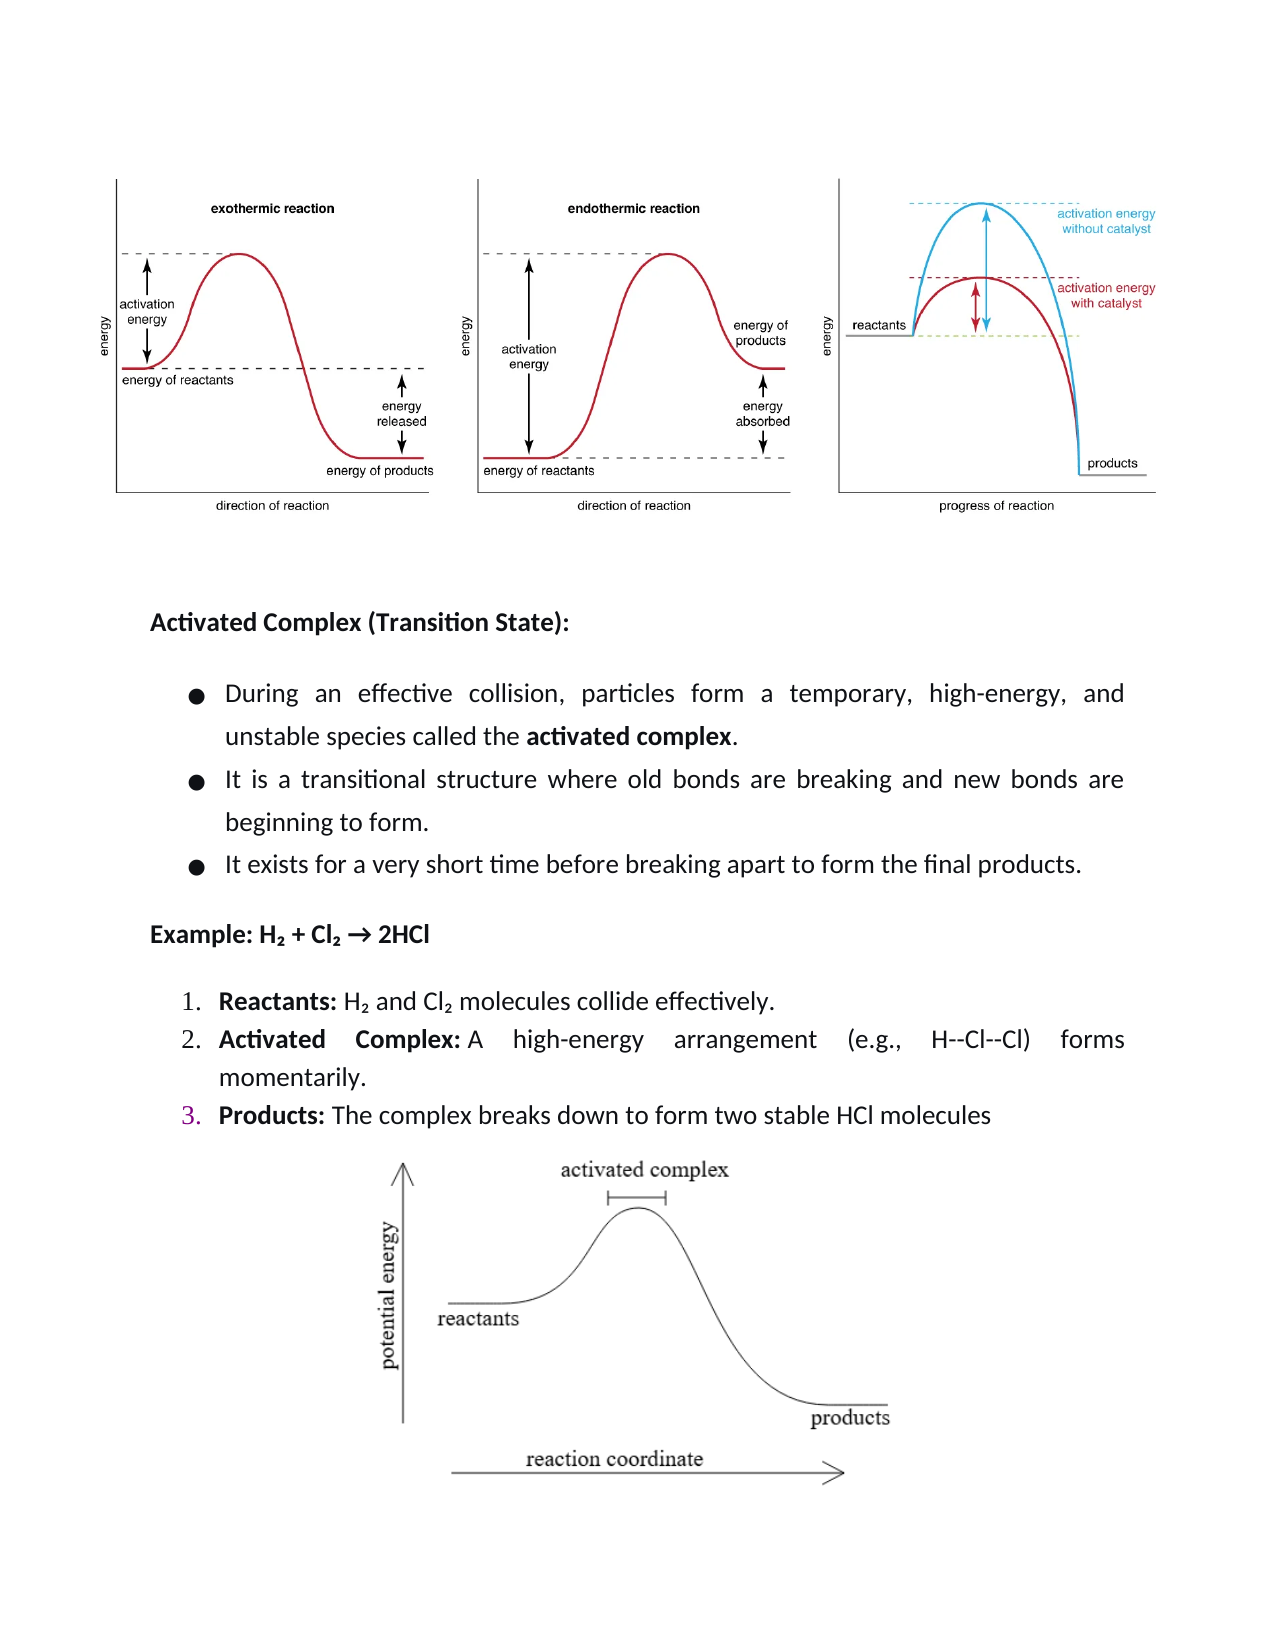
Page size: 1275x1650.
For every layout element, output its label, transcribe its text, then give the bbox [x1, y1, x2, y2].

list During an effective collision, particles form a temporary, high-energy, and unstable species called the activated complex. [187, 672, 1125, 752]
picture [357, 1152, 918, 1491]
list Reactants: H₂ and Cl₂ molecules collide effectively. [181, 984, 1125, 1017]
text Activated Complex (Transition State): [150, 605, 1125, 638]
list Activated Complex: A high-energy arrangement (e.g., H--Cl--Cl) forms momentarily. [181, 1022, 1125, 1093]
picture [89, 168, 1166, 514]
text Example: H₂ + Cl₂ → 2HCl [150, 917, 1125, 950]
list It exists for a very short time before breaking apart to form the final products. [187, 843, 1125, 886]
list Products: The complex breaks down to form two stable HCl molecules [181, 1098, 1125, 1131]
list It is a transitional structure where old bonds are breaking and new bonds are beginning to form. [187, 757, 1125, 838]
